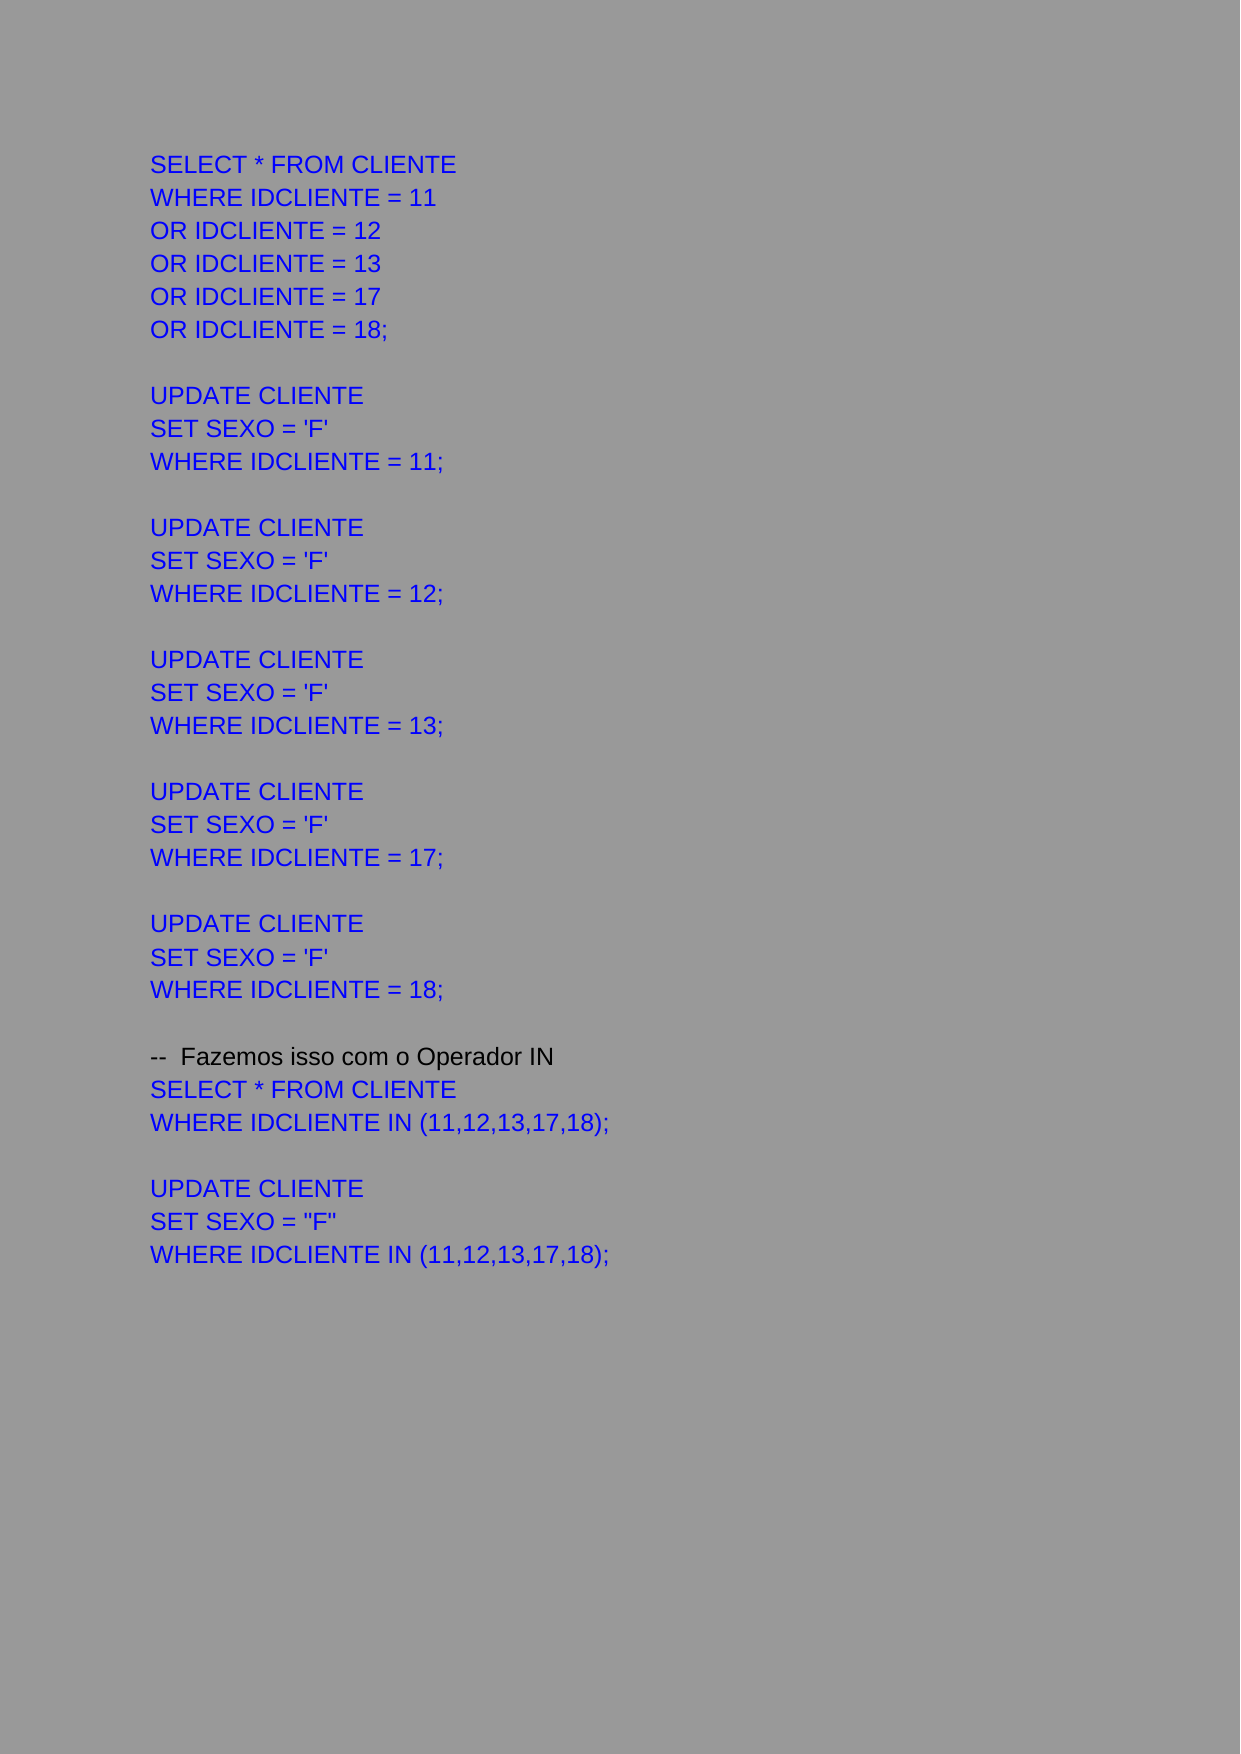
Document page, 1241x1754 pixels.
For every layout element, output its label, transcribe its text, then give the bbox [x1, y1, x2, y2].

text OR IDCLIENTE = 17 [150, 282, 1090, 311]
text WHERE IDCLIENTE = 17; [150, 843, 1090, 872]
text -- Fazemos isso com o Operador IN [150, 1042, 1090, 1070]
text WHERE IDCLIENTE = 12; [150, 579, 1090, 608]
text WHERE IDCLIENTE IN (11,12,13,17,18); [150, 1108, 1090, 1136]
text SET SEXO = 'F' [150, 810, 1090, 839]
text UPDATE CLIENTE [150, 1174, 1090, 1202]
text SET SEXO = "F" [150, 1207, 1090, 1235]
text SELECT * FROM CLIENTE [150, 150, 1090, 179]
text SELECT * FROM CLIENTE [150, 1074, 1090, 1103]
text SET SEXO = 'F' [150, 414, 1090, 443]
text WHERE IDCLIENTE = 18; [150, 976, 1090, 1004]
text SET SEXO = 'F' [150, 678, 1090, 707]
text WHERE IDCLIENTE = 13; [150, 711, 1090, 740]
text OR IDCLIENTE = 18; [150, 315, 1090, 344]
text UPDATE CLIENTE [150, 381, 1090, 410]
text WHERE IDCLIENTE IN (11,12,13,17,18); [150, 1240, 1090, 1268]
text UPDATE CLIENTE [150, 777, 1090, 806]
text SET SEXO = 'F' [150, 942, 1090, 971]
text UPDATE CLIENTE [150, 909, 1090, 938]
text UPDATE CLIENTE [150, 513, 1090, 542]
text WHERE IDCLIENTE = 11; [150, 447, 1090, 476]
text WHERE IDCLIENTE = 11 [150, 183, 1090, 212]
text SET SEXO = 'F' [150, 546, 1090, 575]
text OR IDCLIENTE = 13 [150, 249, 1090, 278]
text OR IDCLIENTE = 12 [150, 216, 1090, 245]
text UPDATE CLIENTE [150, 645, 1090, 674]
